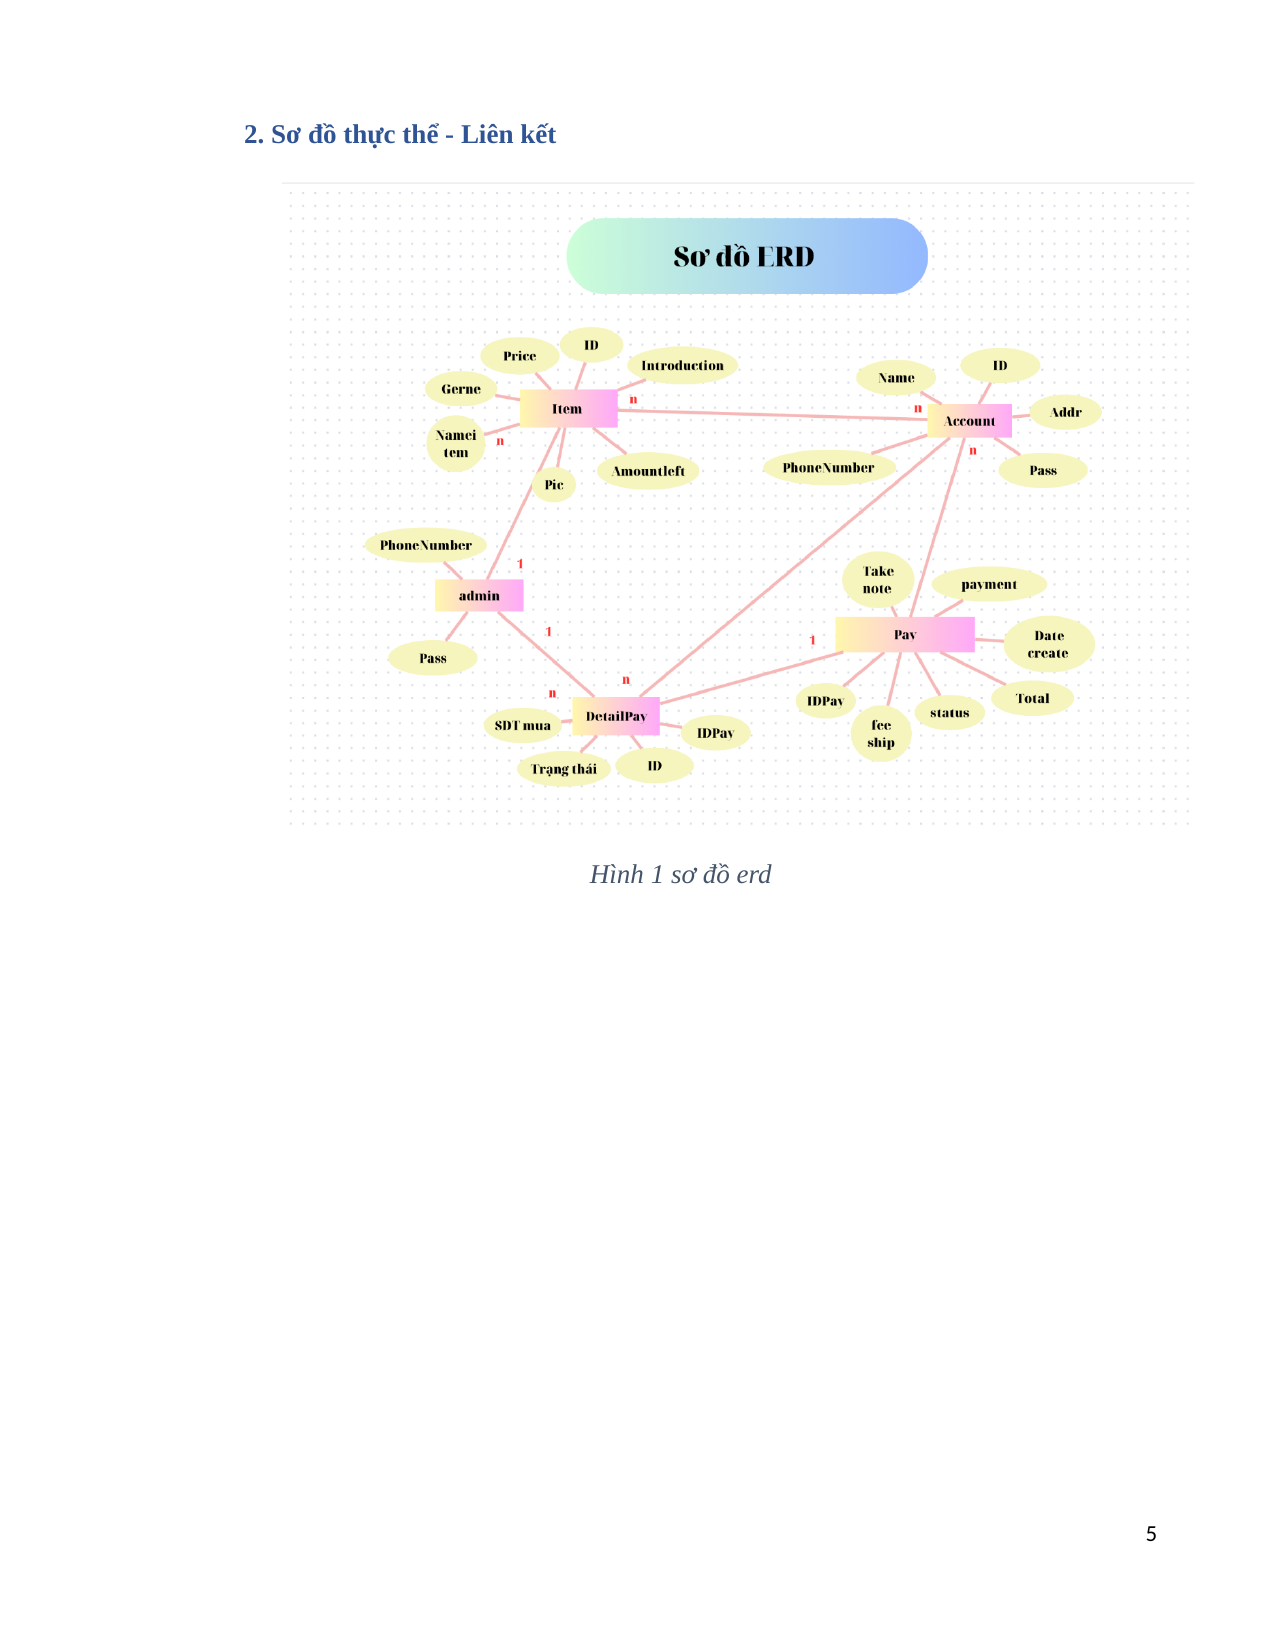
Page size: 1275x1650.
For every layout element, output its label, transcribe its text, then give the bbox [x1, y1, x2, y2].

text 2. Sơ đồ thực thể - Liên kết [244, 118, 1157, 149]
text Hình 1 sơ đồ erd [207, 858, 1157, 889]
picture [281, 181, 1195, 828]
